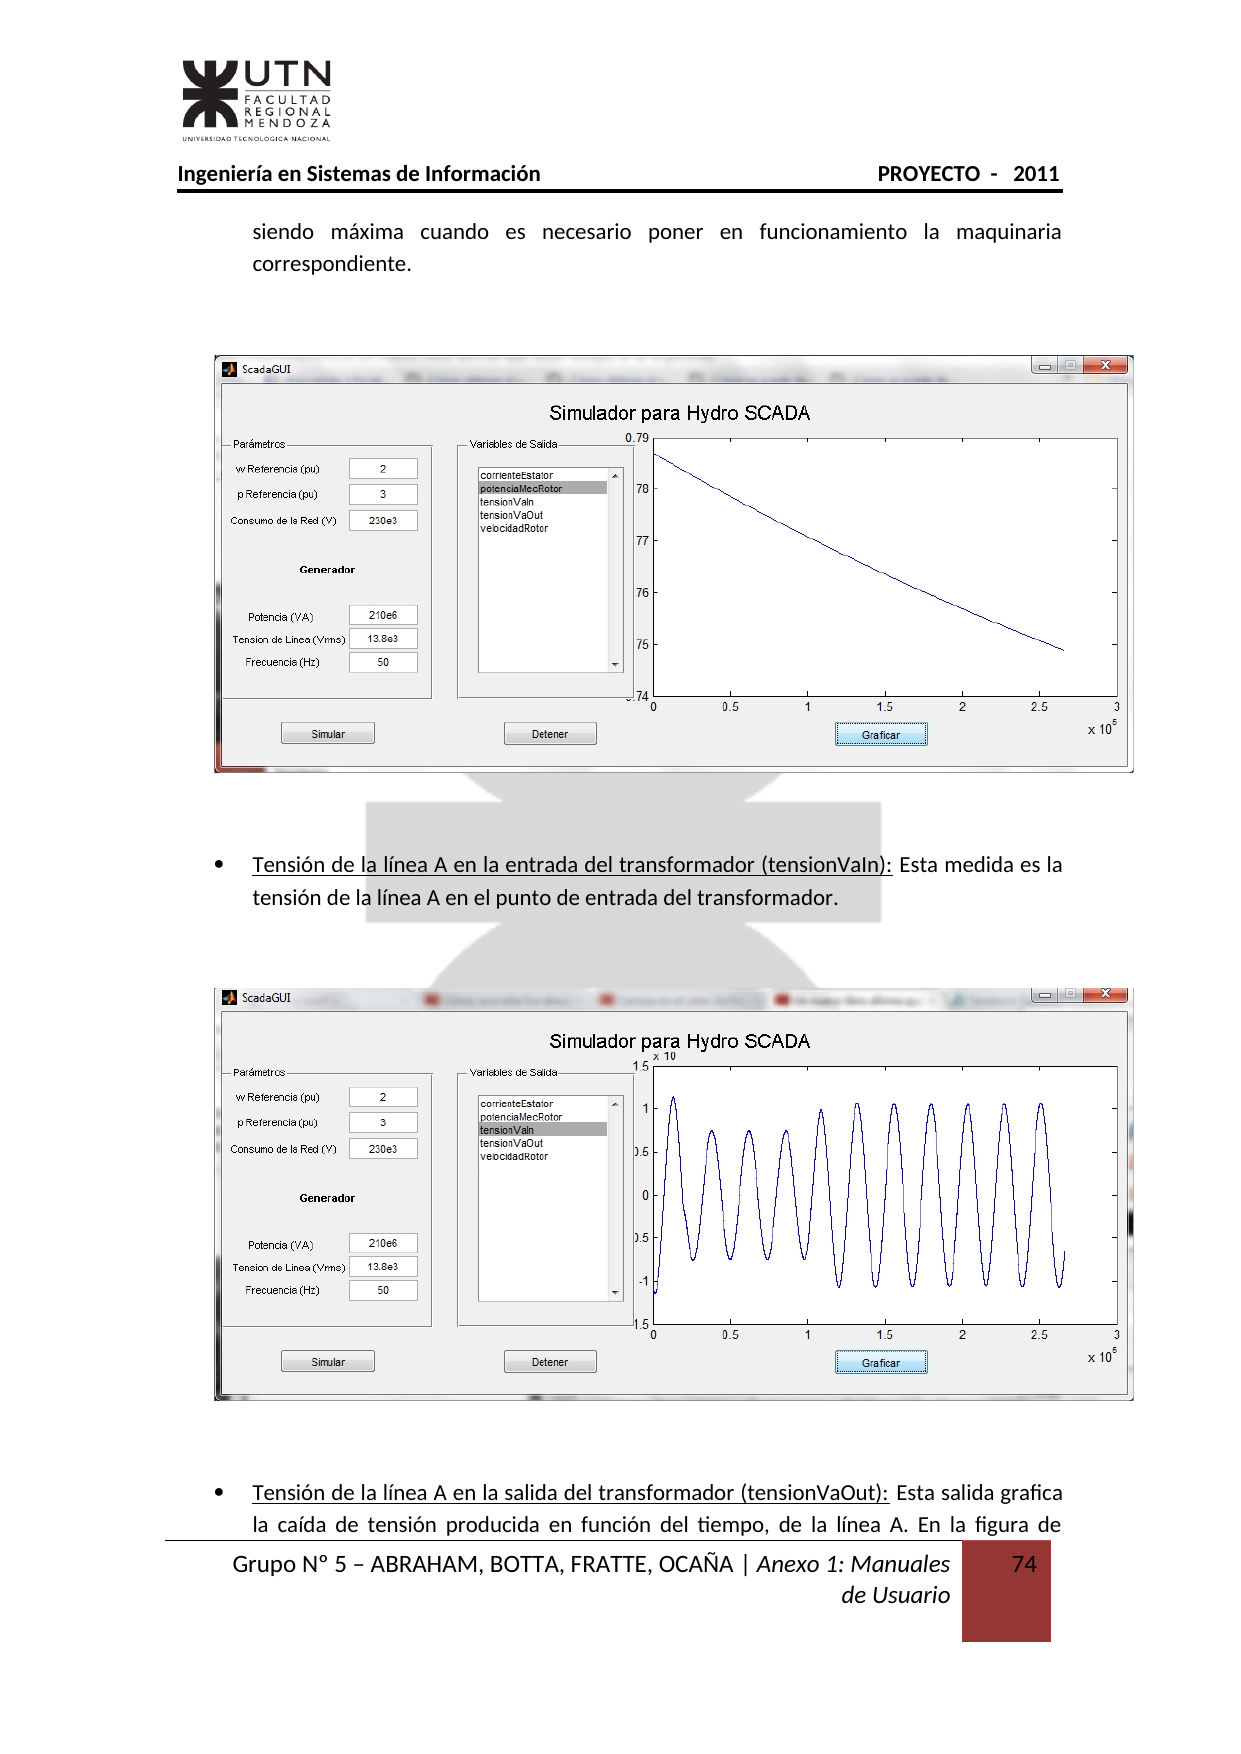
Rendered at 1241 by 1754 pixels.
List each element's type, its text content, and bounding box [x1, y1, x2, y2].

picture [214, 988, 1134, 1401]
list Tensión de la línea A en la entrada del transformador (tensionVaIn): Esta medida es la tensión de la línea A en el punto de entrada del transformador. [215, 851, 1063, 911]
picture [177, 59, 334, 147]
picture [214, 355, 1134, 773]
